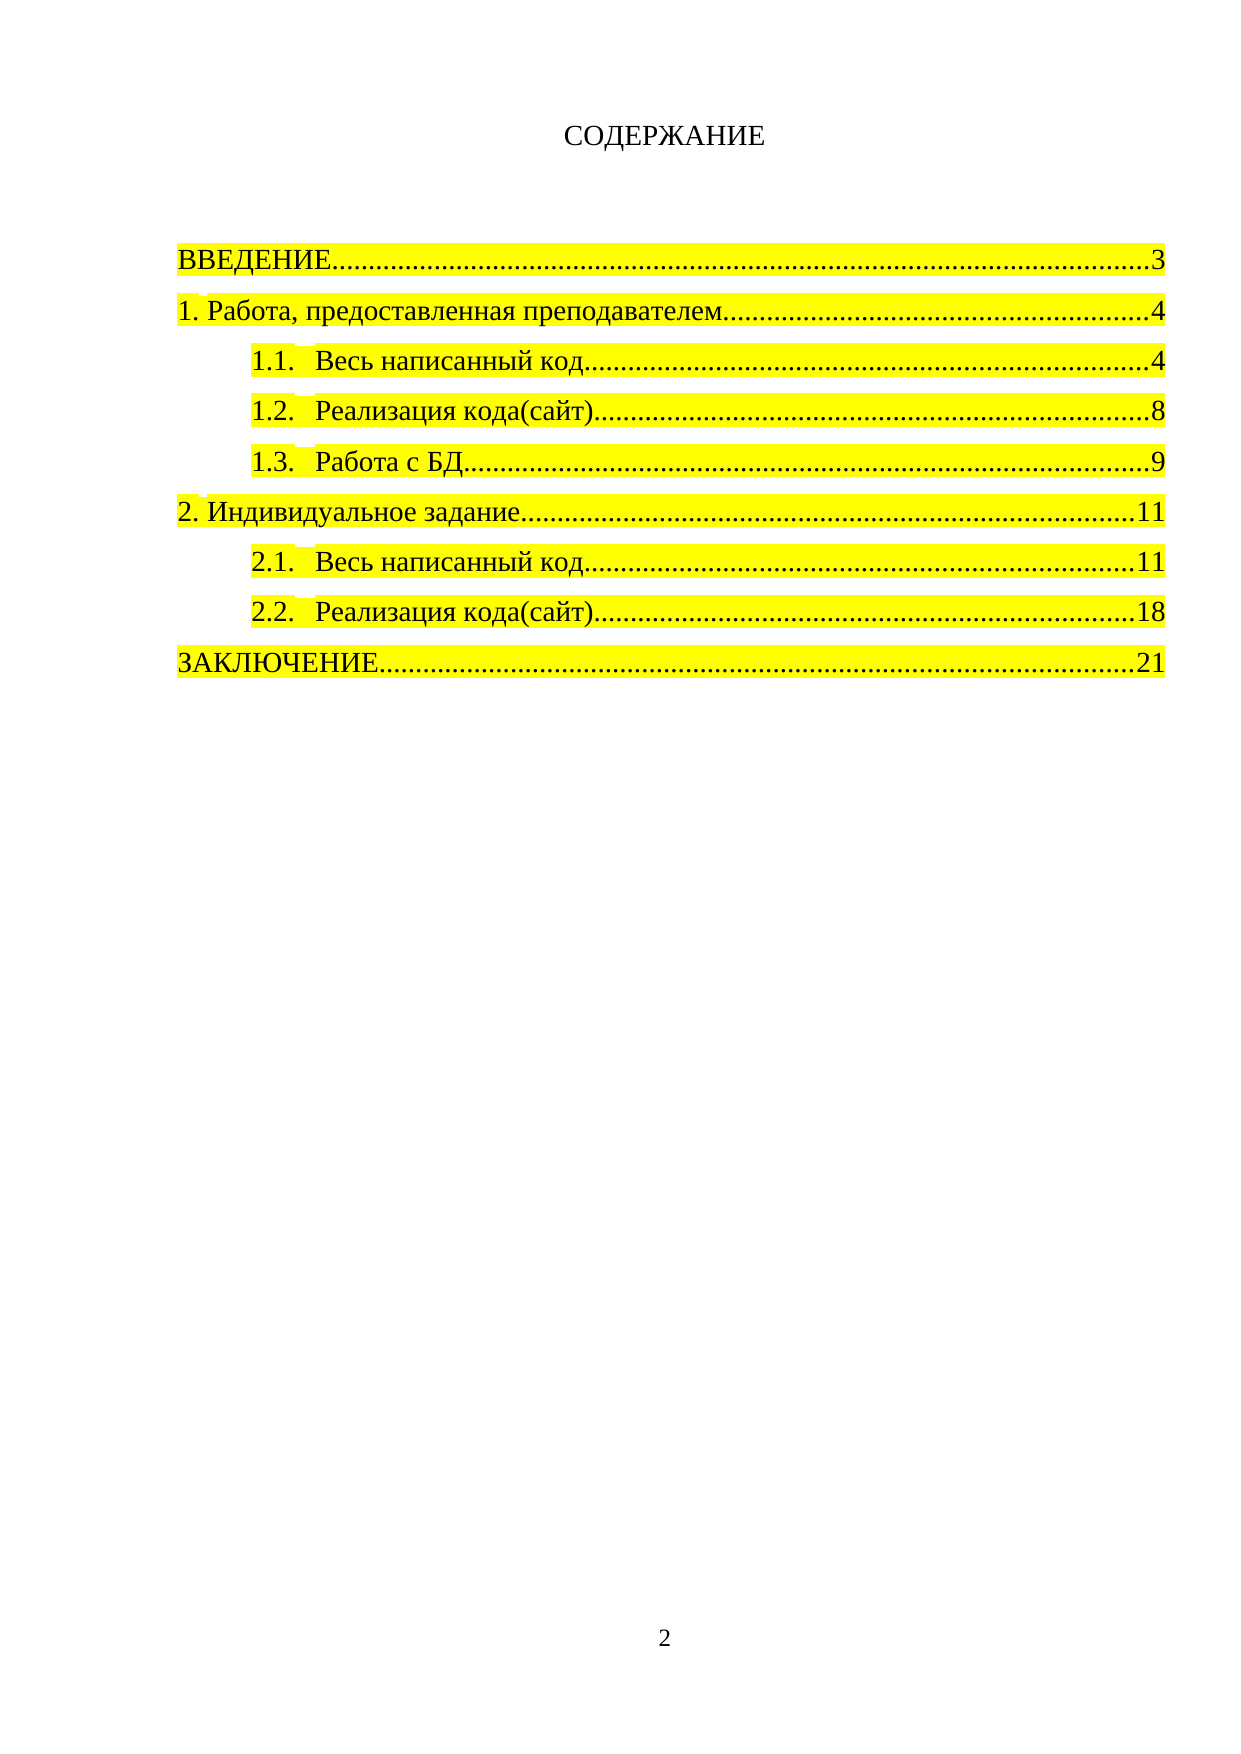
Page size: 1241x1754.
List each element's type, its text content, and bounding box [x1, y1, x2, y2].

text СОДЕРЖАНИЕ [177, 118, 1152, 152]
